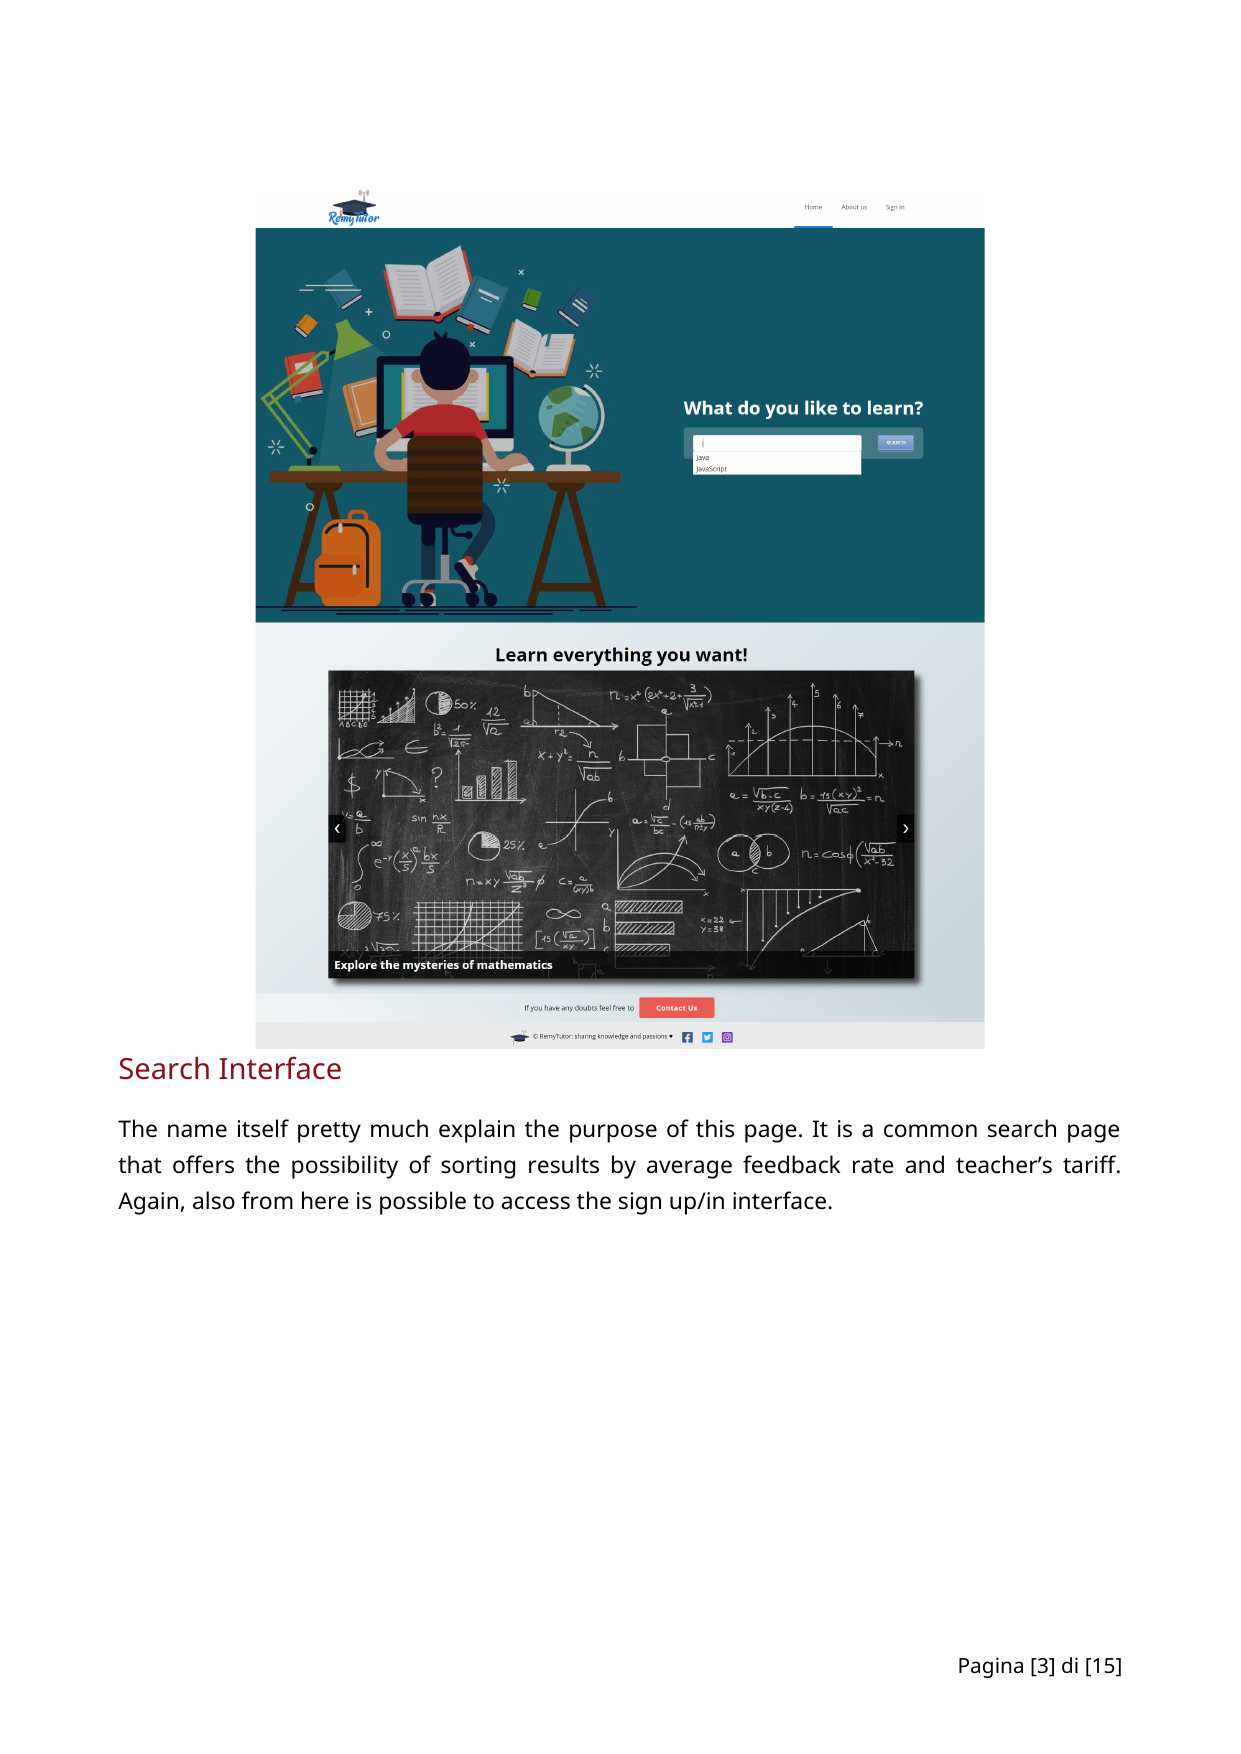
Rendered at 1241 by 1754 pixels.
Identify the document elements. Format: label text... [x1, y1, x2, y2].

text The name itself pretty much explain the purpose of this page. It is a common search page that offers the possibility of sorting results by average feedback rate and teacher’s tariff. Again, also from here is possible to access the sign up/in interface. [118, 1113, 1122, 1216]
picture [255, 188, 985, 1049]
text Search Interface [118, 1048, 1122, 1088]
